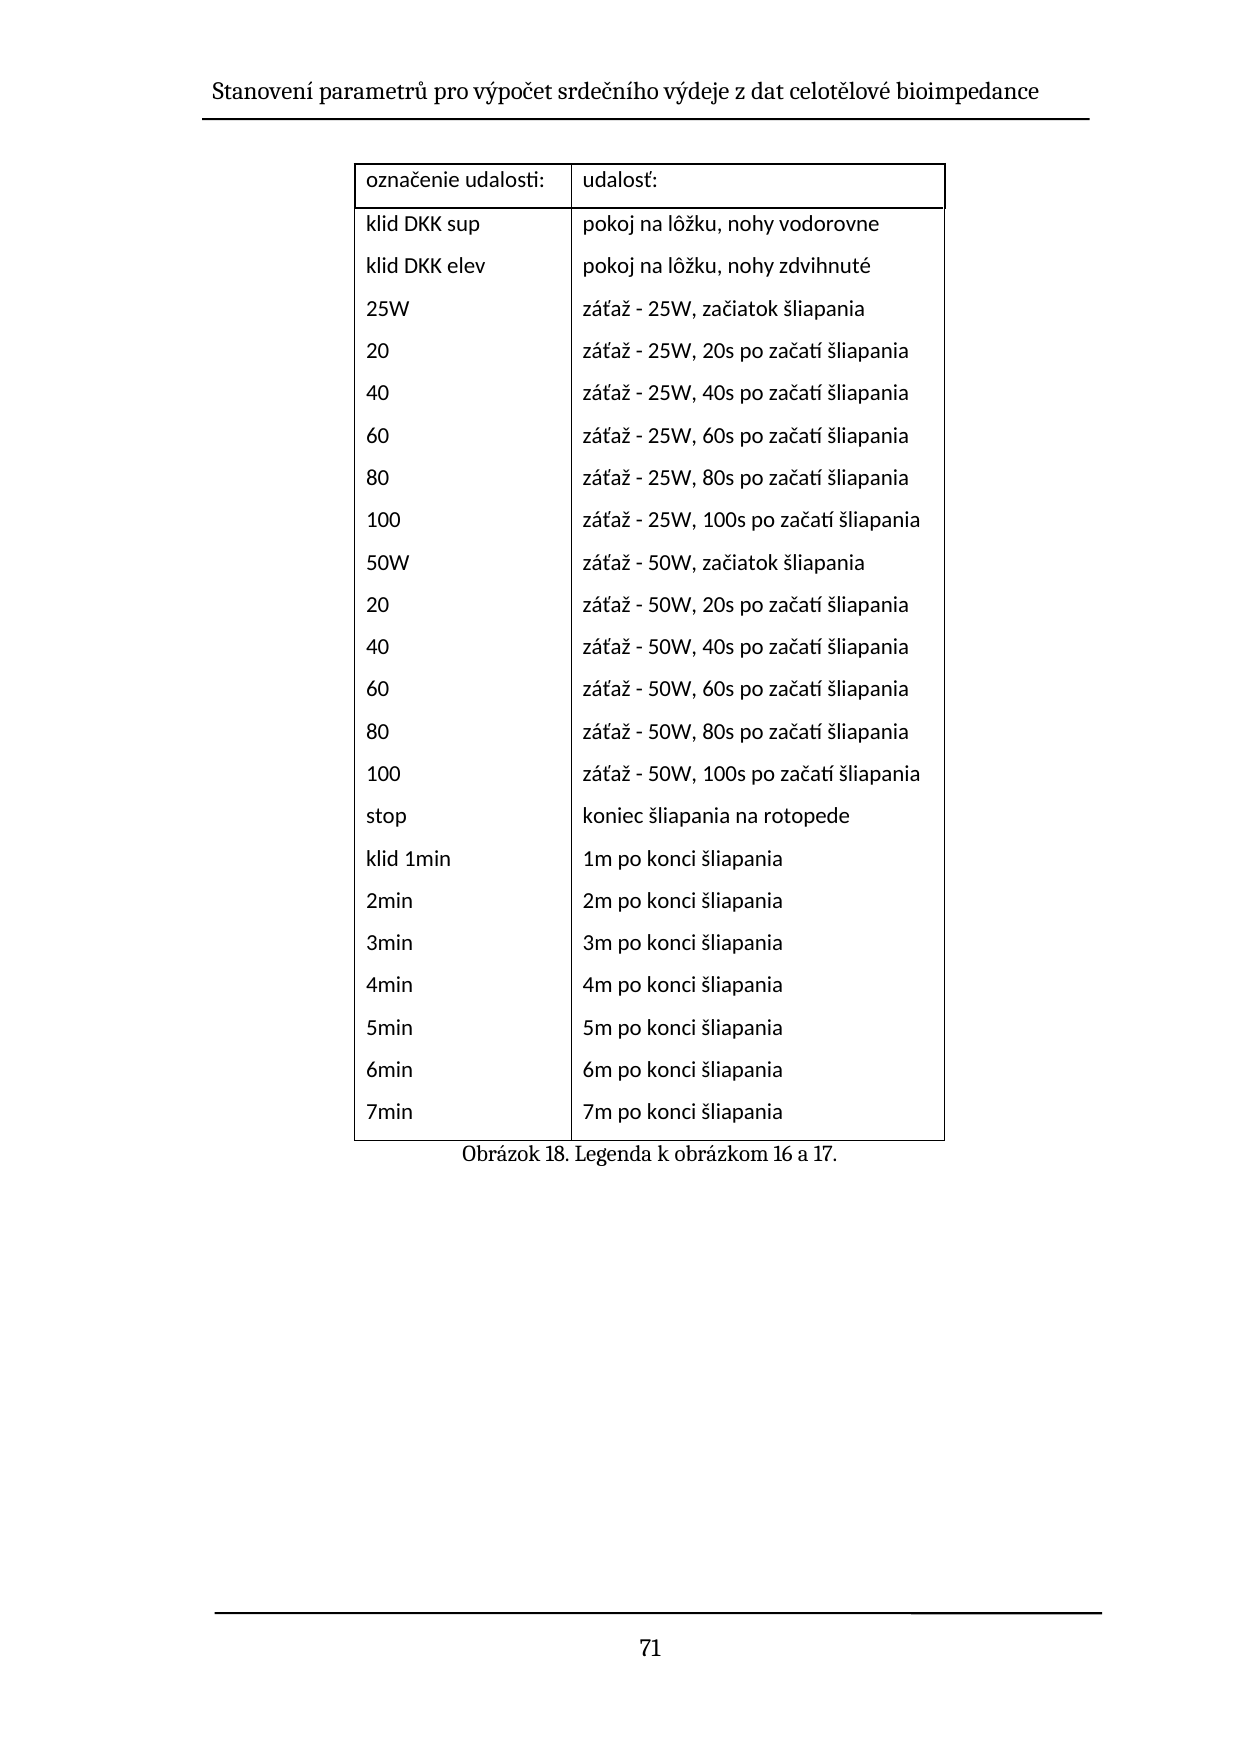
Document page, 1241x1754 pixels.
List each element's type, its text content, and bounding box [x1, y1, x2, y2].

table_cell 2m po konci šliapania [572, 886, 944, 928]
table_cell záťaž - 50W, 40s po začatí šliapania [572, 632, 944, 674]
table_cell 4m po konci šliapania [572, 971, 944, 1013]
table_cell klid DKK elev [355, 252, 571, 294]
table_cell 60 [355, 675, 571, 717]
table_cell 7m po konci šliapania [572, 1098, 944, 1140]
table_cell 80 [355, 463, 571, 505]
table_cell 20 [355, 336, 571, 378]
table_cell 6min [355, 1055, 571, 1097]
table_cell záťaž - 50W, 20s po začatí šliapania [572, 590, 944, 632]
table_cell pokoj na lôžku, nohy vodorovne [572, 207, 944, 252]
table_cell stop [355, 801, 571, 844]
table_cell záťaž - 50W, 100s po začatí šliapania [572, 759, 944, 801]
table_cell 100 [355, 759, 571, 801]
table_cell pokoj na lôžku, nohy zdvihnuté [572, 252, 944, 294]
table_cell záťaž - 50W, 80s po začatí šliapania [572, 717, 944, 759]
table_cell 25W [355, 294, 571, 336]
table_cell 80 [355, 717, 571, 759]
table_cell záťaž - 25W, 20s po začatí šliapania [572, 336, 944, 378]
table_cell 3min [355, 928, 571, 971]
table_cell 40 [355, 632, 571, 674]
table_header označenie udalosti: [356, 165, 571, 207]
table_cell 7min [355, 1098, 571, 1140]
table_cell 1m po konci šliapania [572, 844, 944, 886]
table_cell koniec šliapania na rotopede [572, 801, 944, 844]
table_cell 6m po konci šliapania [572, 1055, 944, 1097]
table_cell 2min [355, 886, 571, 928]
table_cell klid 1min [355, 844, 571, 886]
table_cell klid DKK sup [355, 209, 571, 252]
table_cell záťaž - 25W, 40s po začatí šliapania [572, 379, 944, 421]
table_cell 100 [355, 505, 571, 548]
table_cell 5min [355, 1013, 571, 1055]
table_cell záťaž - 50W, začiatok šliapania [572, 548, 944, 590]
table_cell 5m po konci šliapania [572, 1013, 944, 1055]
table_cell záťaž - 25W, 60s po začatí šliapania [572, 421, 944, 463]
table_cell 50W [355, 548, 571, 590]
table_cell 20 [355, 590, 571, 632]
table_header udalosť: [572, 165, 944, 207]
table_cell 3m po konci šliapania [572, 928, 944, 971]
table_cell záťaž - 25W, 80s po začatí šliapania [572, 463, 944, 505]
table_cell 4min [355, 971, 571, 1013]
text Obrázok 18. Legenda k obrázkom 16 a 17. [207, 1141, 1092, 1167]
table_cell záťaž - 25W, 100s po začatí šliapania [572, 505, 944, 548]
table_cell 60 [355, 421, 571, 463]
table_cell záťaž - 50W, 60s po začatí šliapania [572, 675, 944, 717]
table_cell záťaž - 25W, začiatok šliapania [572, 294, 944, 336]
table_cell 40 [355, 379, 571, 421]
